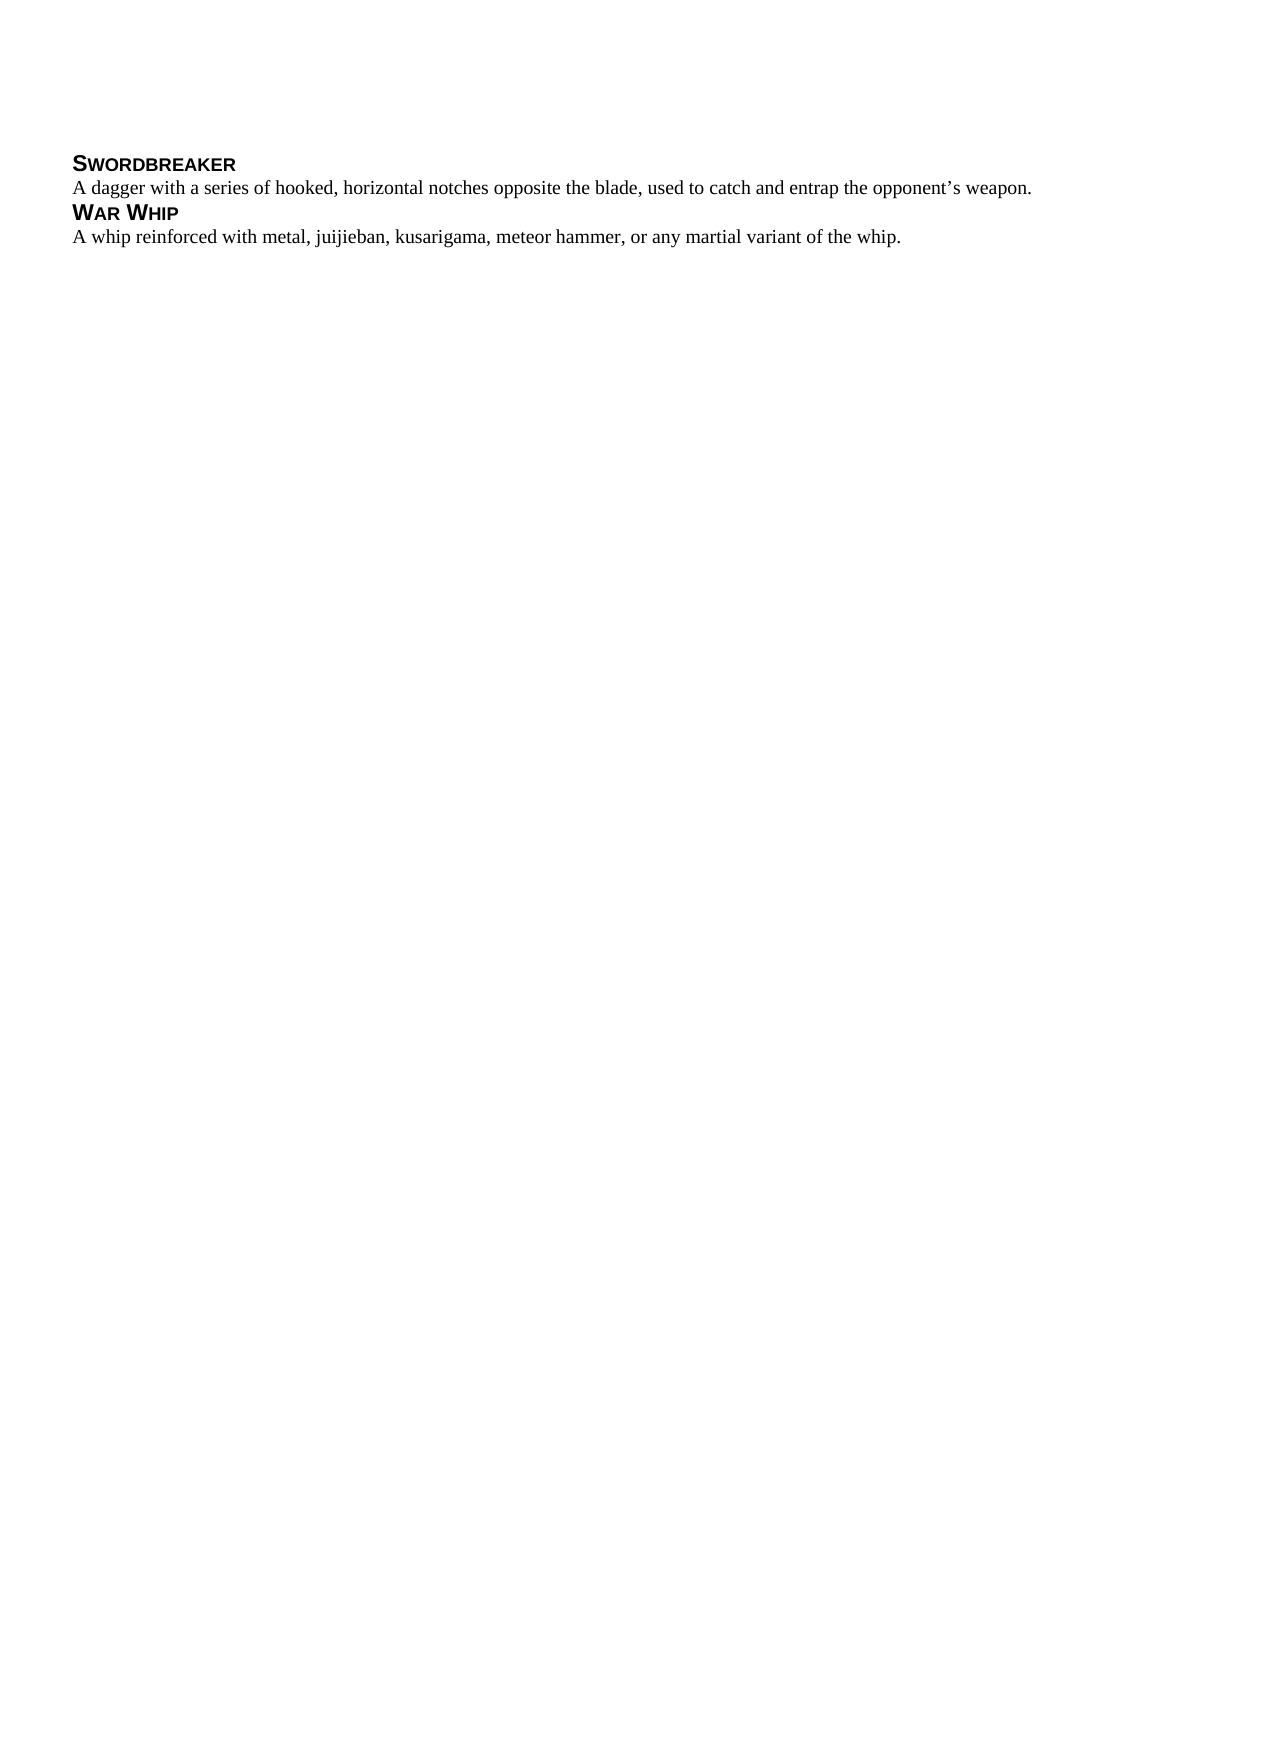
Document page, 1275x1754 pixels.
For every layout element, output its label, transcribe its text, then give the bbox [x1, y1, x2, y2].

text A dagger with a series of hooked, horizontal notches opposite the blade, used to catch and entrap the opponent’s weapon. [72, 176, 1192, 199]
text Swordbreaker [72, 149, 1192, 176]
text A whip reinforced with metal, juijieban, kusarigama, meteor hammer, or any martial variant of the whip. [72, 225, 1192, 248]
text War Whip [72, 199, 1192, 225]
